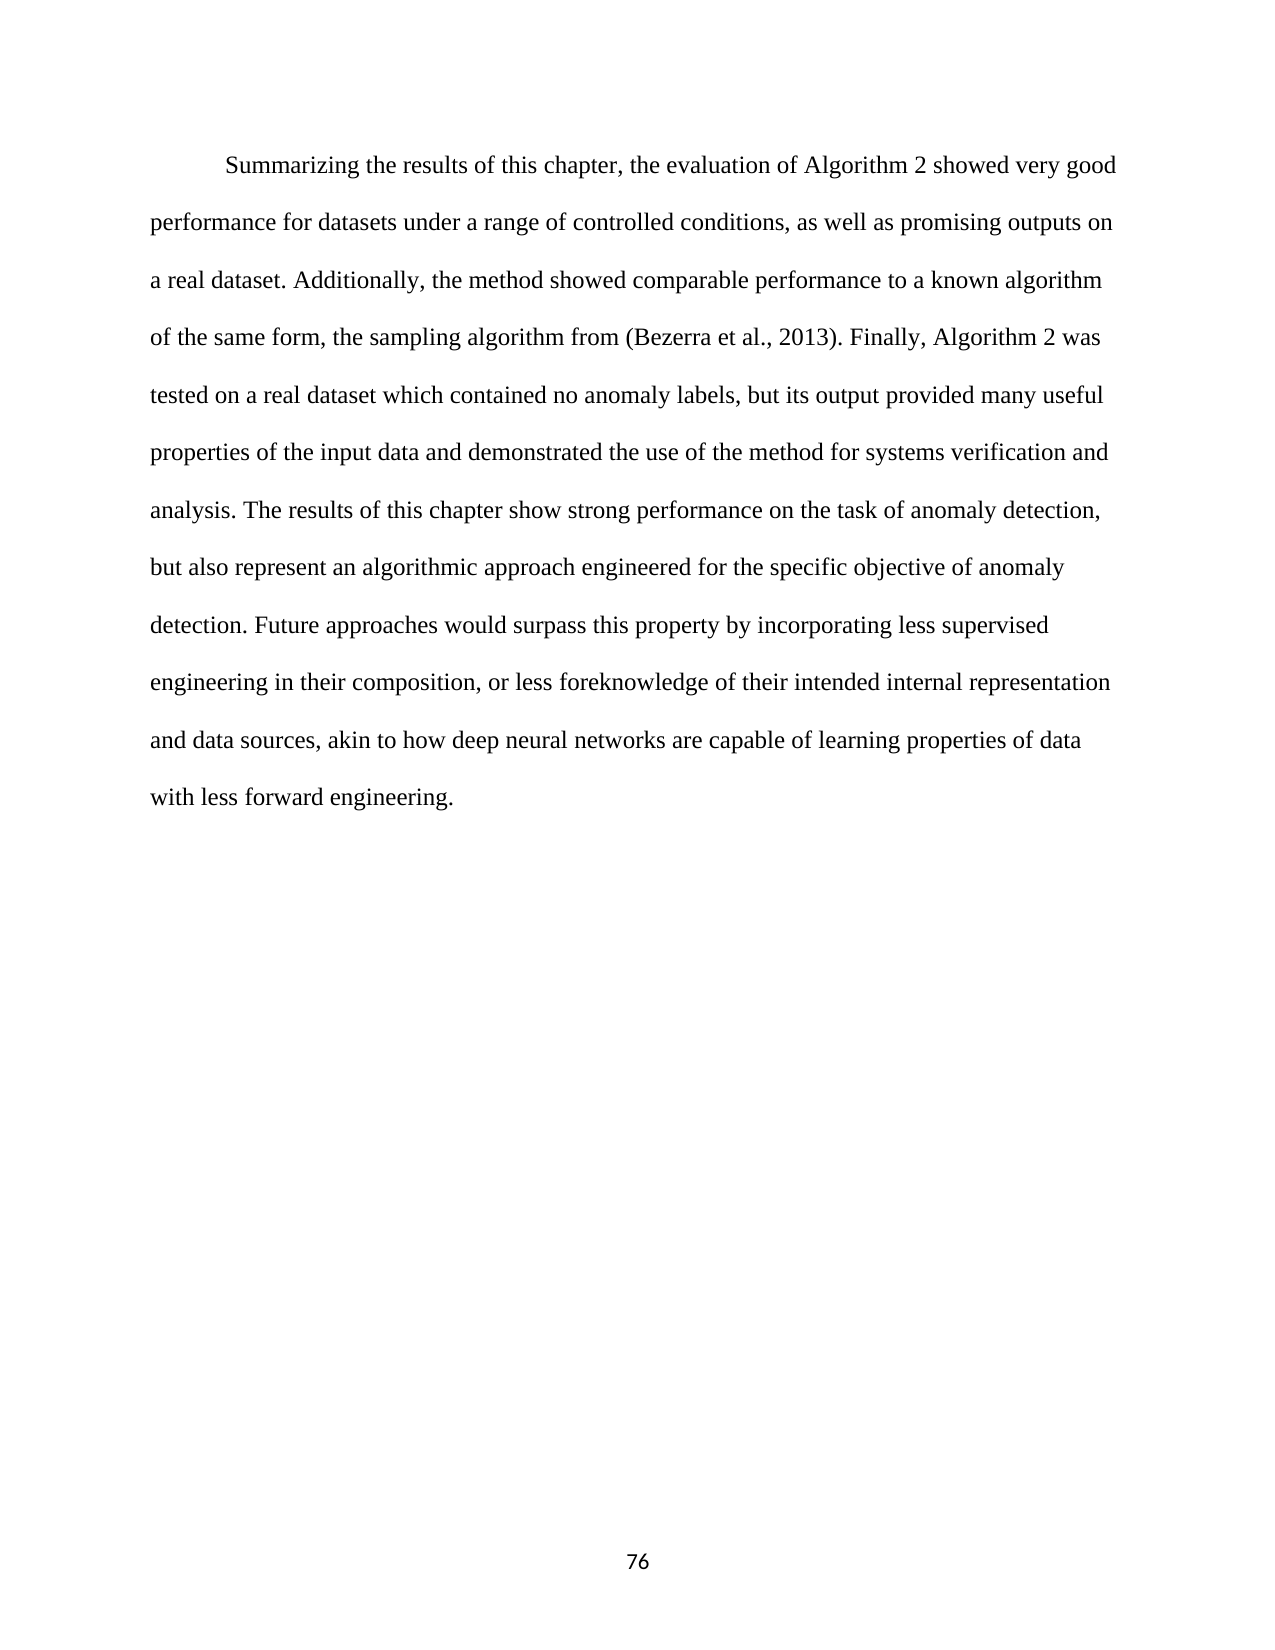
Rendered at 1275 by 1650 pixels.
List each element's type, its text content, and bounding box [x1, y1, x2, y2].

text Summarizing the results of this chapter, the evaluation of Algorithm 2 showed very good performance for datasets under a range of controlled conditions, as well as promising outputs on a real dataset. Additionally, the method showed comparable performance to a known algorithm of the same form, the sampling algorithm from (Bezerra et al., 2013). Finally, Algorithm 2 was tested on a real dataset which contained no anomaly labels, but its output provided many useful properties of the input data and demonstrated the use of the method for systems verification and analysis. The results of this chapter show strong performance on the task of anomaly detection, but also represent an algorithmic approach engineered for the specific objective of anomaly detection. Future approaches would surpass this property by incorporating less supervised engineering in their composition, or less foreknowledge of their intended internal representation and data sources, akin to how deep neural networks are capable of learning properties of data with less forward engineering. [150, 150, 1125, 811]
